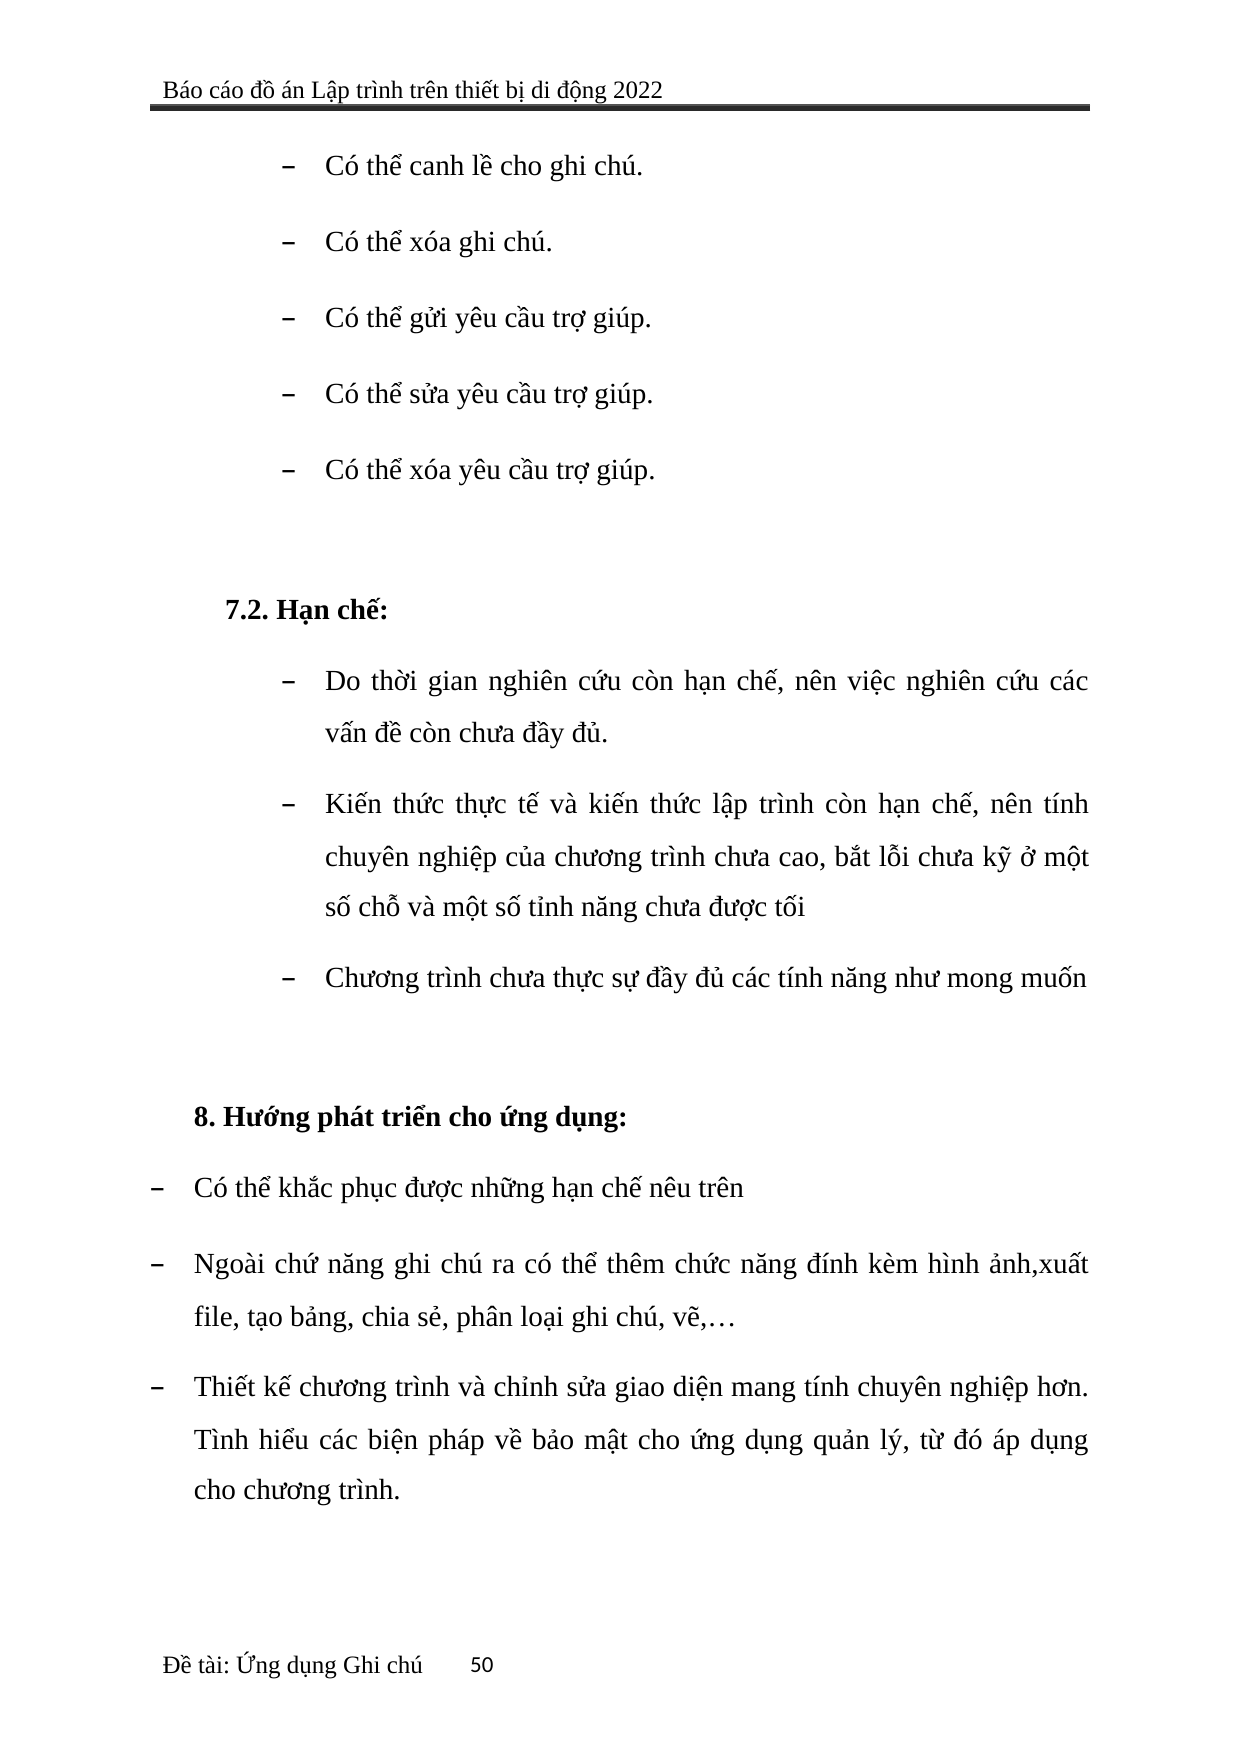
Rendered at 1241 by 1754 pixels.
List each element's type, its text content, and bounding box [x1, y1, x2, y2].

list Có thể gửi yêu cầu trợ giúp. [281, 296, 1090, 336]
list Do thời gian nghiên cứu còn hạn chế, nên việc nghiên cứu các vấn đề còn chưa đầy đủ. [281, 659, 1090, 749]
list Ngoài chứ năng ghi chú ra có thể thêm chức năng đính kèm hình ảnh,xuất file, tạo bảng, chia sẻ, phân loại ghi chú, vẽ,… [150, 1242, 1090, 1332]
list Có thể khắc phục được những hạn chế nêu trên [150, 1166, 1090, 1206]
list Có thể xóa yêu cầu trợ giúp. [281, 449, 1090, 488]
list Kiến thức thực tế và kiến thức lập trình còn hạn chế, nên tính chuyên nghiệp của chương trình chưa cao, bắt lỗi chưa kỹ ở một số chỗ và một số tỉnh năng chưa được tối [281, 782, 1090, 922]
list Có thể sửa yêu cầu trợ giúp. [281, 372, 1090, 412]
list Có thể canh lề cho ghi chú. [281, 144, 1090, 184]
list Chương trình chưa thực sự đầy đủ các tính năng như mong muốn [281, 956, 1090, 996]
list Hạn chế: [150, 592, 1090, 625]
list Hướng phát triển cho ứng dụng: [194, 1099, 1090, 1133]
list Có thể xóa ghi chú. [281, 220, 1090, 260]
list Thiết kế chương trình và chỉnh sửa giao diện mang tính chuyên nghiệp hơn. Tình hiểu các biện pháp về bảo mật cho ứng dụng quản lý, từ đó áp dụng cho chương trình. [150, 1366, 1090, 1506]
